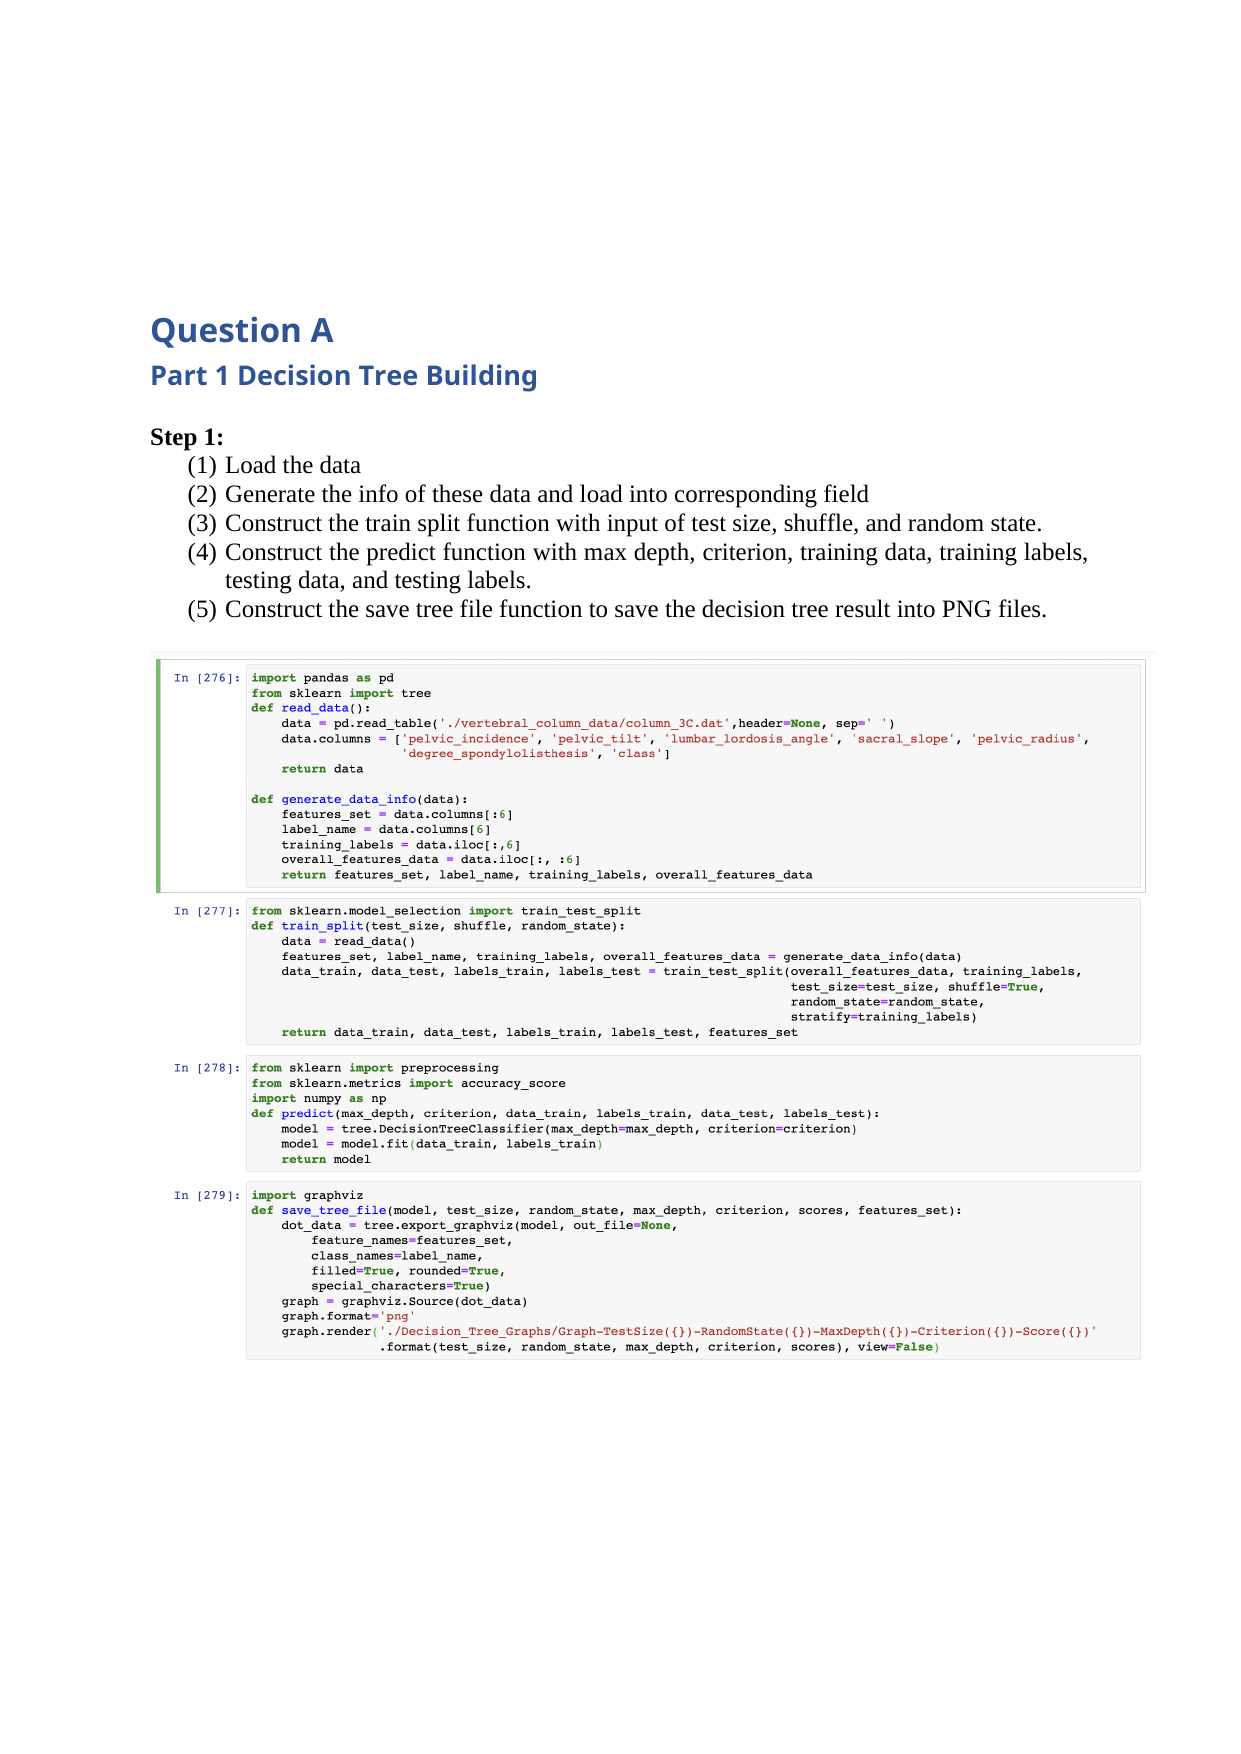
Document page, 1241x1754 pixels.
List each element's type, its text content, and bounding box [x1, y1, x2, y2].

picture [150, 651, 1157, 1369]
list Load the data [187, 450, 1090, 479]
list Generate the info of these data and load into corresponding field [187, 479, 1090, 508]
subtitle Part 1 Decision Tree Building [150, 356, 1090, 393]
text Step 1: [150, 422, 1090, 450]
subtitle Question A [150, 306, 1090, 352]
list Construct the save tree file function to save the decision tree result into PNG files. [187, 594, 1090, 623]
list Construct the train split function with input of test size, shuffle, and random state. [187, 508, 1090, 537]
list Construct the predict function with max depth, criterion, training data, training labels, testing data, and testing labels. [187, 537, 1090, 594]
